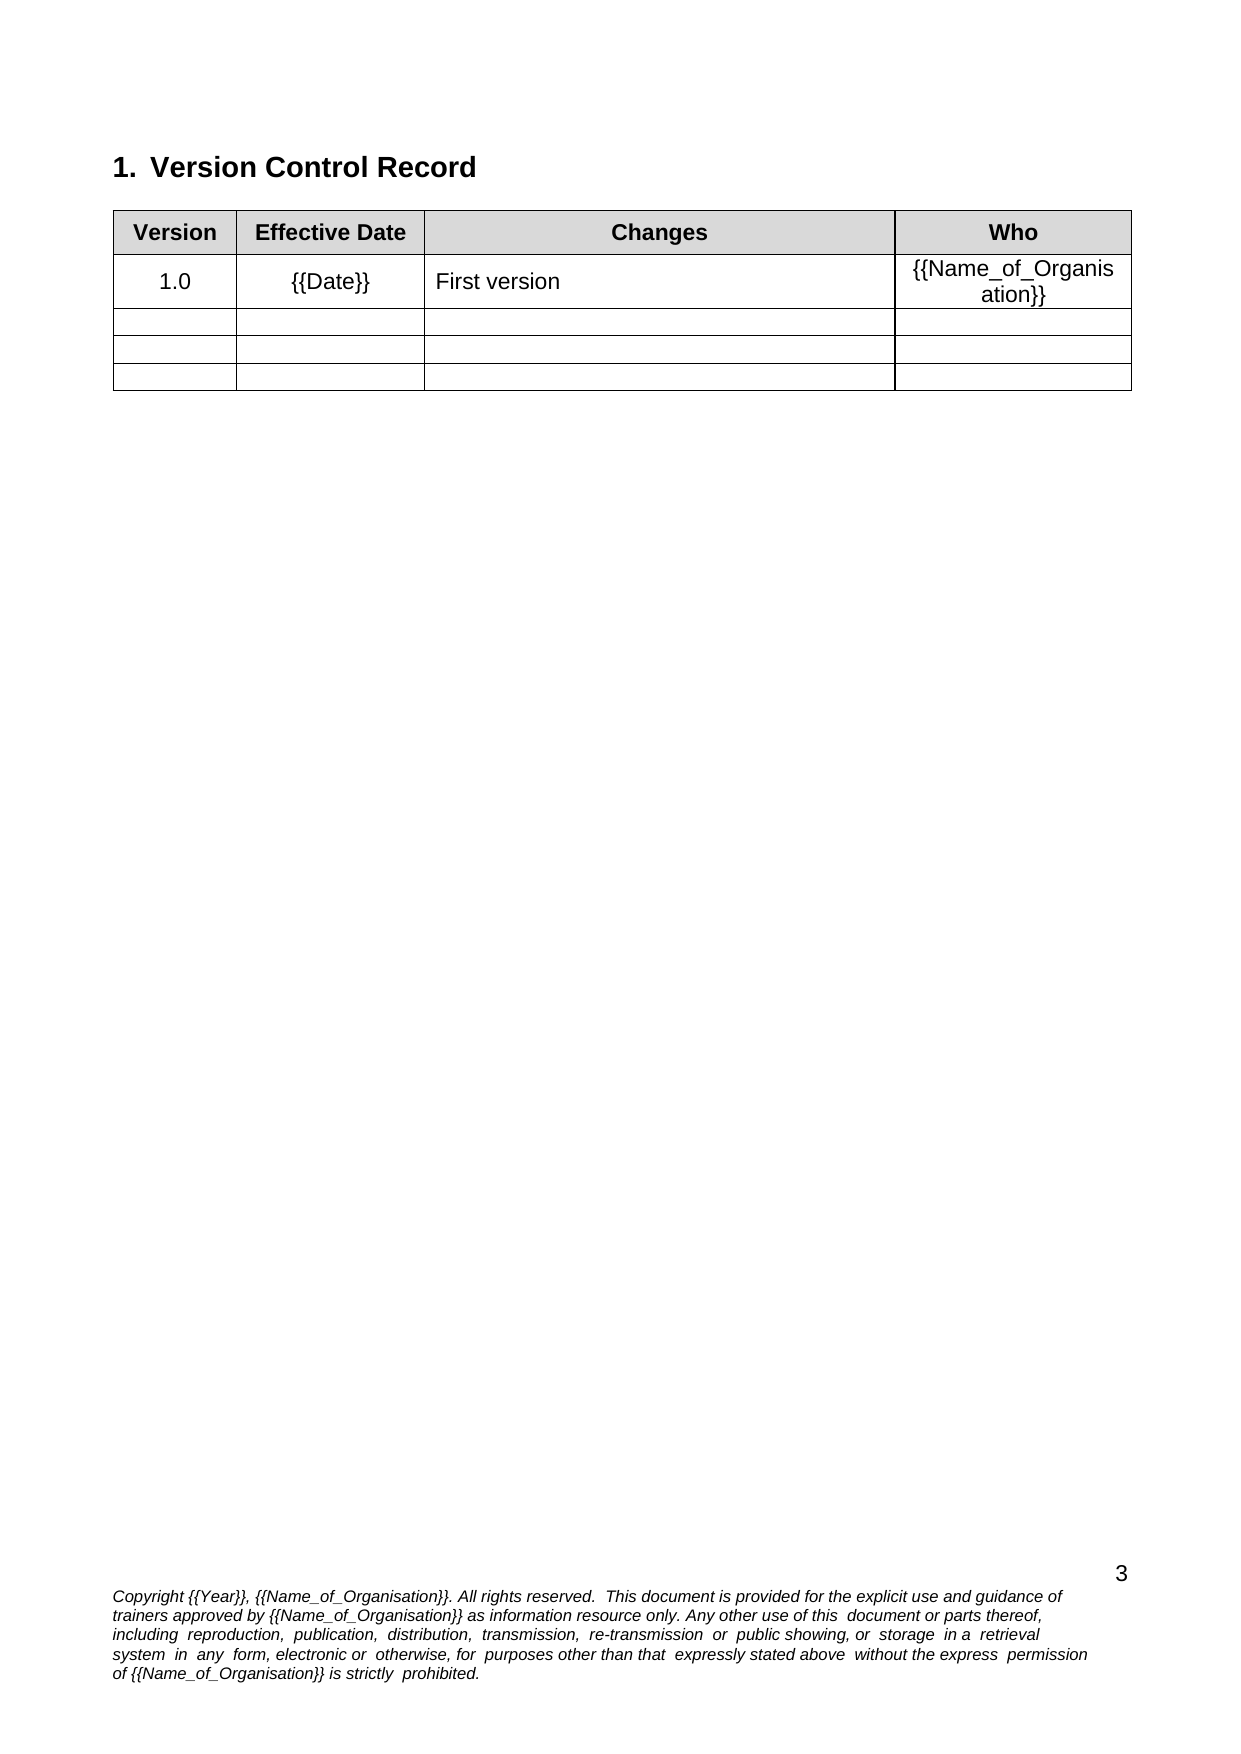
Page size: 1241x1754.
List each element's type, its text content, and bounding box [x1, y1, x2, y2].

table_header Effective Date [237, 211, 424, 254]
table_cell First version [425, 255, 894, 308]
table_header Version [114, 211, 236, 254]
table_cell [114, 309, 236, 335]
table_header Changes [425, 211, 894, 254]
table_cell {{Date}} [237, 255, 424, 308]
table_cell [237, 364, 424, 390]
table_cell [425, 336, 894, 362]
table_cell [896, 309, 1131, 335]
table_cell [237, 336, 424, 362]
table_cell [896, 336, 1131, 362]
table_cell {{Name_of_Organisation}} [896, 255, 1131, 308]
table_cell [896, 364, 1131, 390]
table_cell [114, 364, 236, 390]
table_cell 1.0 [114, 255, 236, 308]
table_cell [425, 364, 894, 390]
table_cell [114, 336, 236, 362]
subtitle Version Control Record [112, 150, 1128, 183]
table_header Who [896, 211, 1131, 254]
table_cell [237, 309, 424, 335]
table_cell [425, 309, 894, 335]
